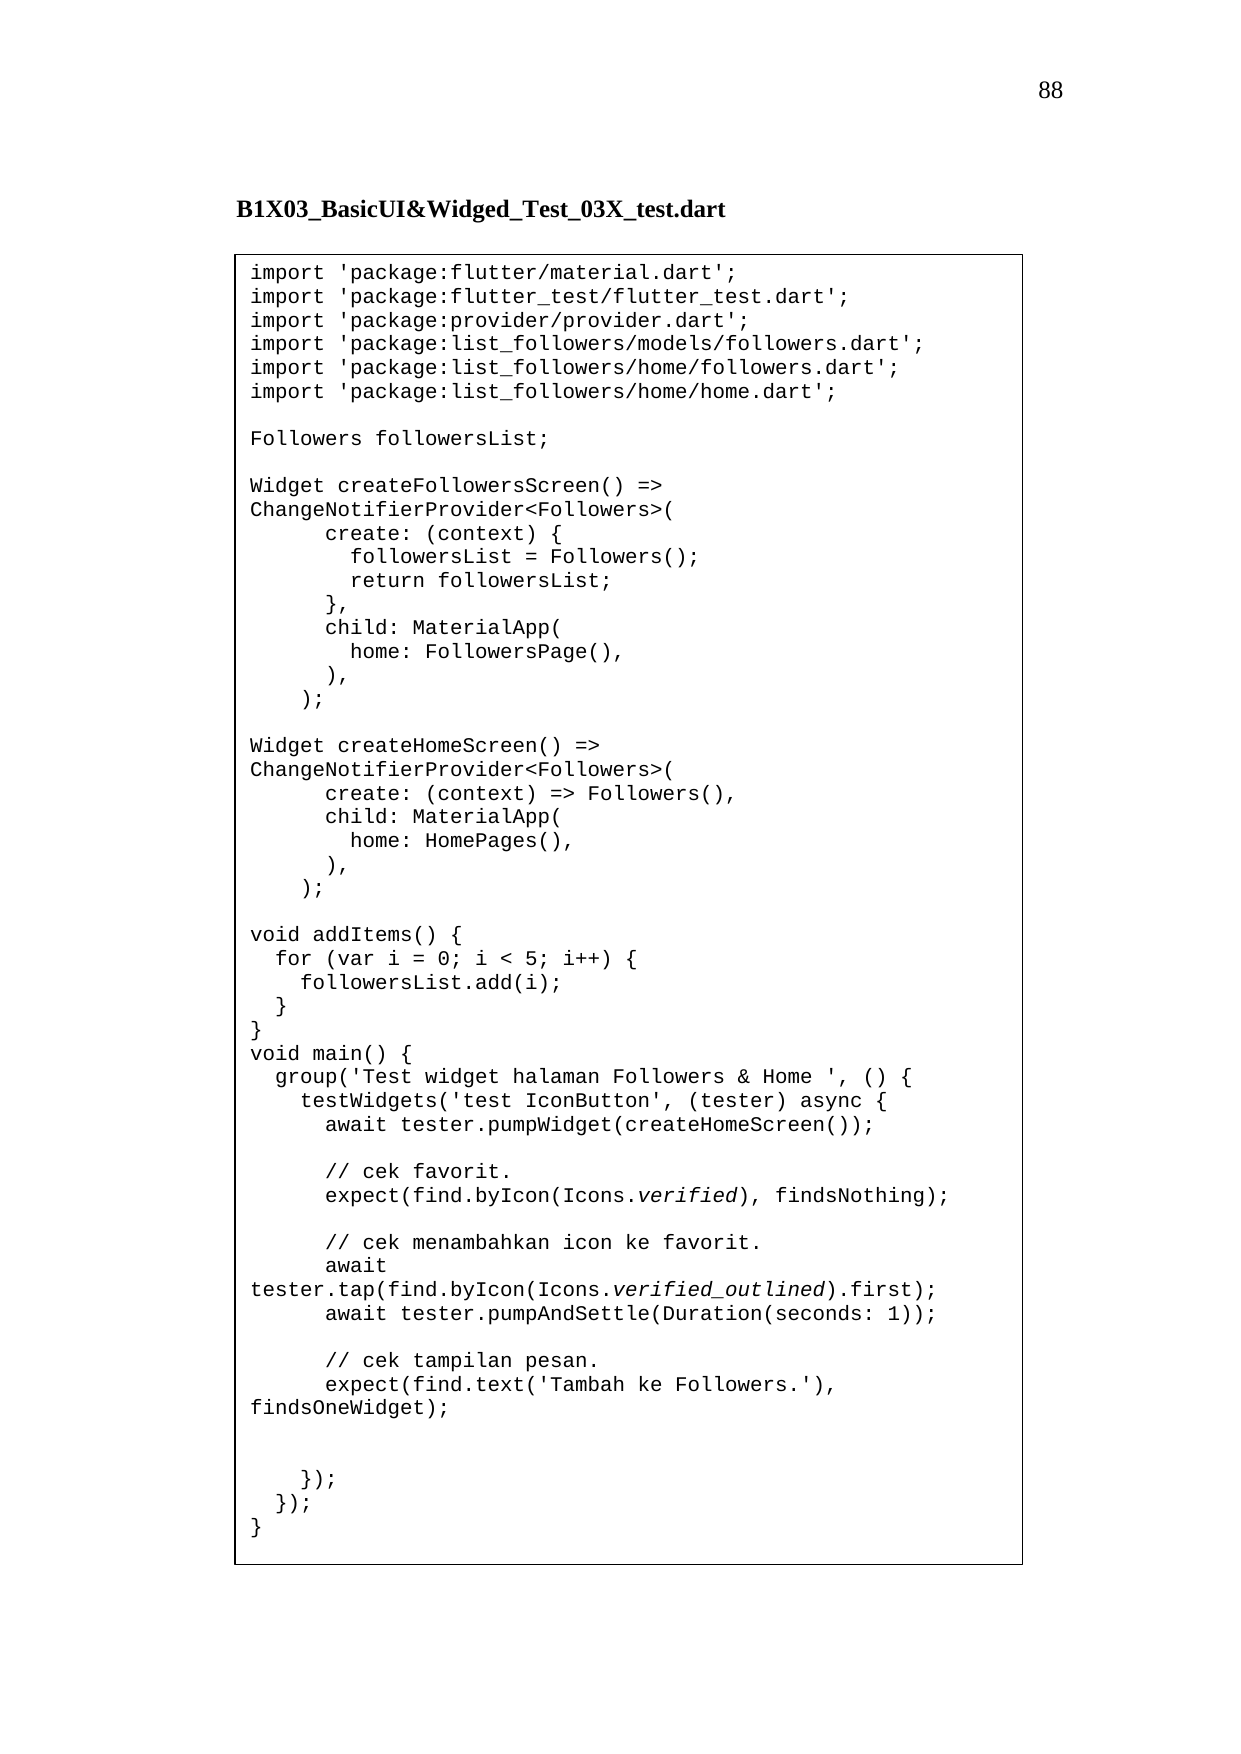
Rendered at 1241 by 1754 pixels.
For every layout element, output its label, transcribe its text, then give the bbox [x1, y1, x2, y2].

text B1X03_BasicUI&Widged_Test_03X_test.dart [236, 194, 1063, 223]
